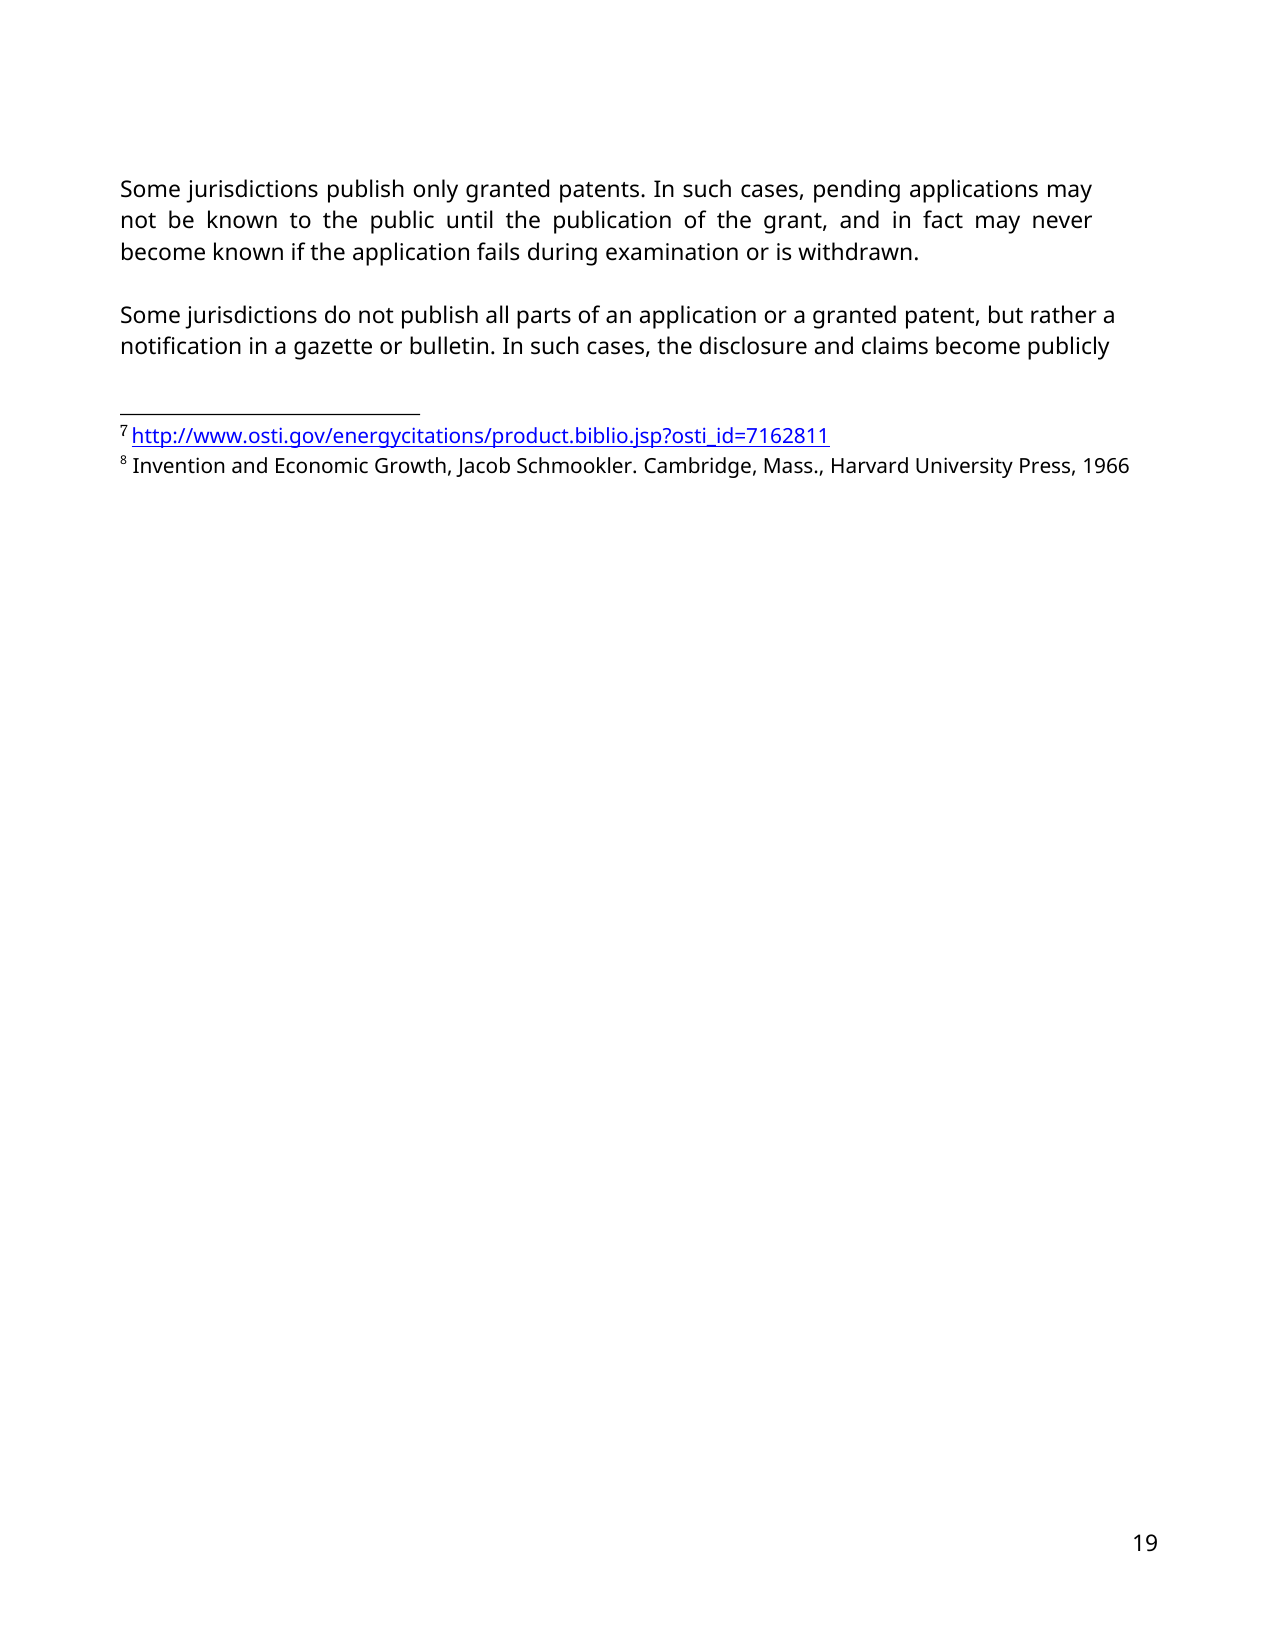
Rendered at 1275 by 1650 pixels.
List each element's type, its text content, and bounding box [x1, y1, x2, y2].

text 7 http://www.osti.gov/energycitations/product.biblio.jsp?osti_id=7162811 [120, 422, 1167, 450]
text Some jurisdictions do not publish all parts of an application or a granted patent, but rather a notification in a gazette or bulletin. In such cases, the disclosure and claims become publicly [120, 298, 1147, 361]
text 8 Invention and Economic Growth, Jacob Schmookler. Cambridge, Mass., Harvard University Press, 1966 [120, 451, 1167, 480]
text Some jurisdictions publish only granted patents. In such cases, pending applications may not be known to the public until the publication of the grant, and in fact may never become known if the application fails during examination or is withdrawn. [120, 173, 1094, 267]
